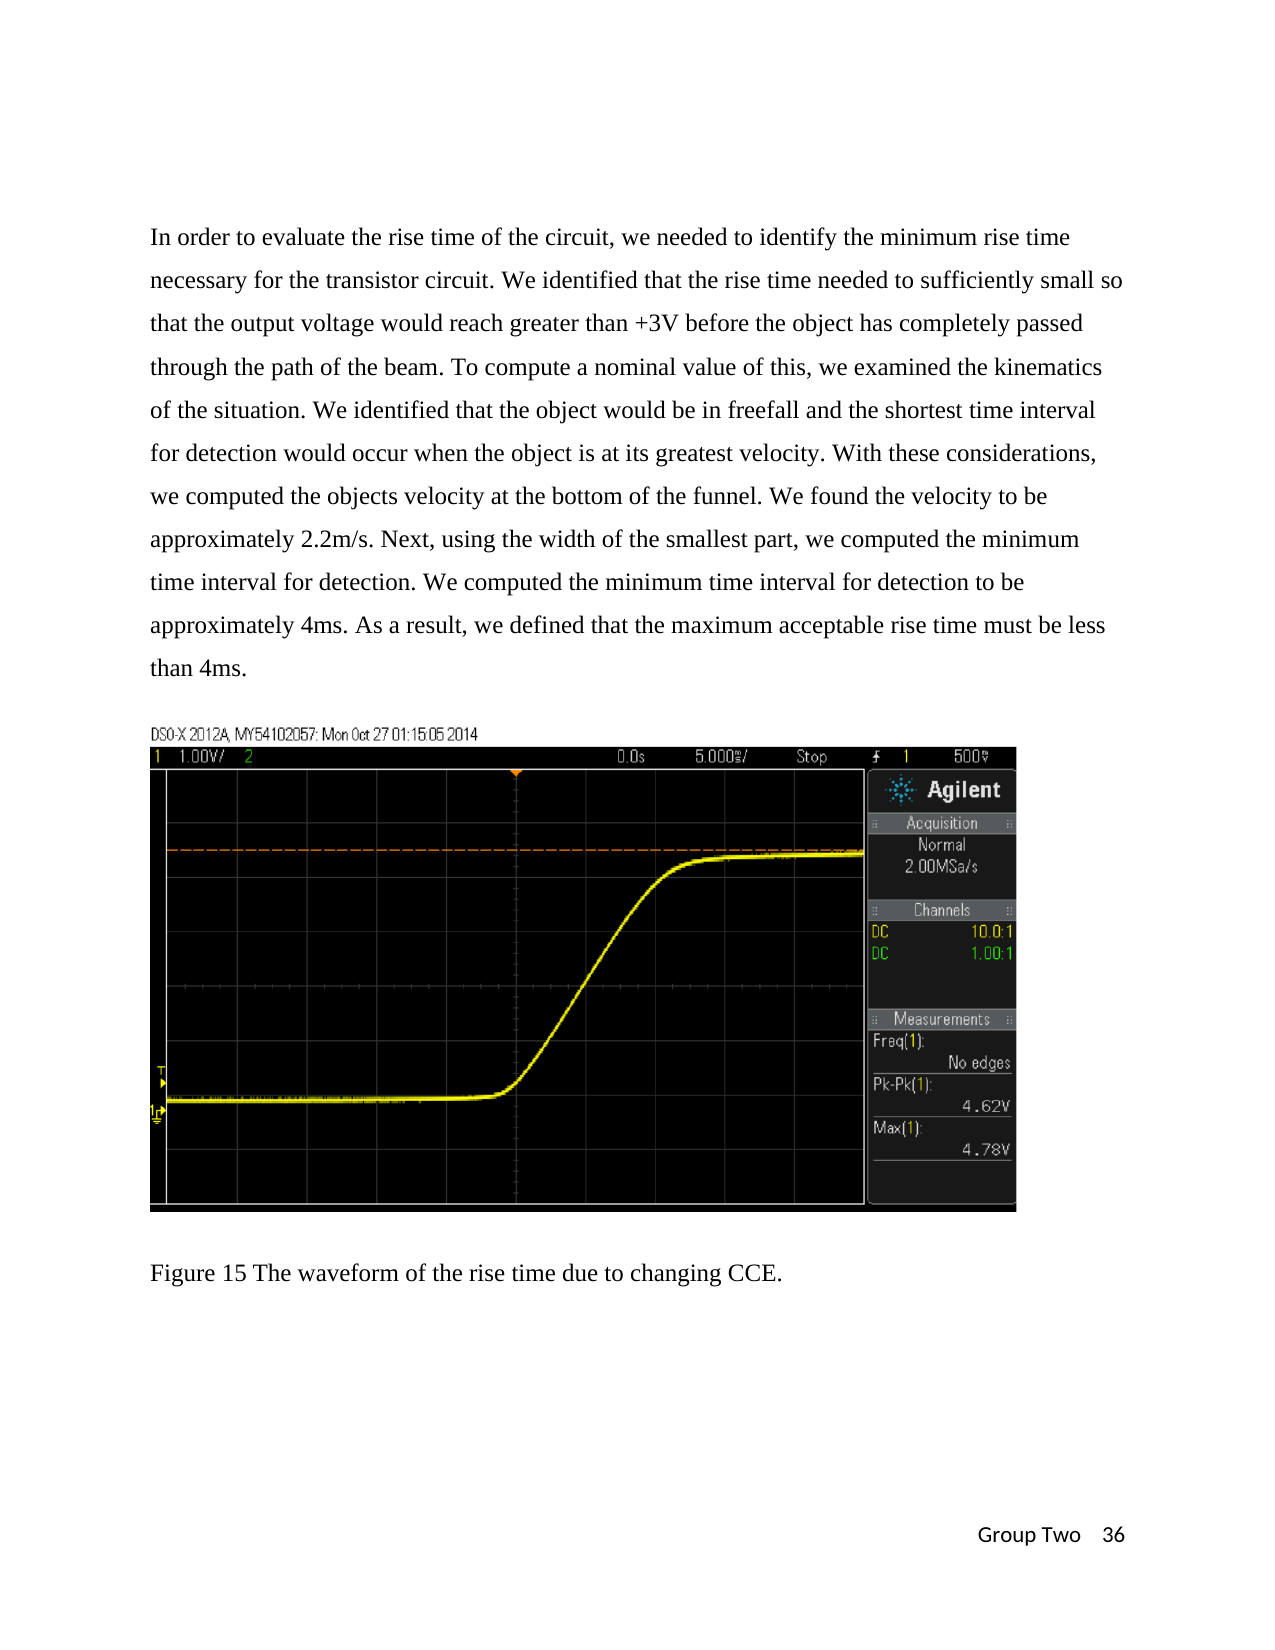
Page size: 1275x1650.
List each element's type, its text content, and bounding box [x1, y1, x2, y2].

text Figure 15 The waveform of the rise time due to changing CCE. [150, 1258, 1125, 1287]
picture [150, 725, 1017, 1212]
text In order to evaluate the rise time of the circuit, we needed to identify the minimum rise time necessary for the transistor circuit. We identified that the rise time needed to sufficiently small so that the output voltage would reach greater than +3V before the object has completely passed through the path of the beam. To compute a nominal value of this, we examined the kinematics of the situation. We identified that the object would be in freefall and the shortest time interval for detection would occur when the object is at its greatest velocity. With these considerations, we computed the objects velocity at the bottom of the funnel. We found the velocity to be approximately 2.2m/s. Next, using the width of the smallest part, we computed the minimum time interval for detection. We computed the minimum time interval for detection to be approximately 4ms. As a result, we defined that the maximum acceptable rise time must be less than 4ms. [150, 222, 1125, 682]
